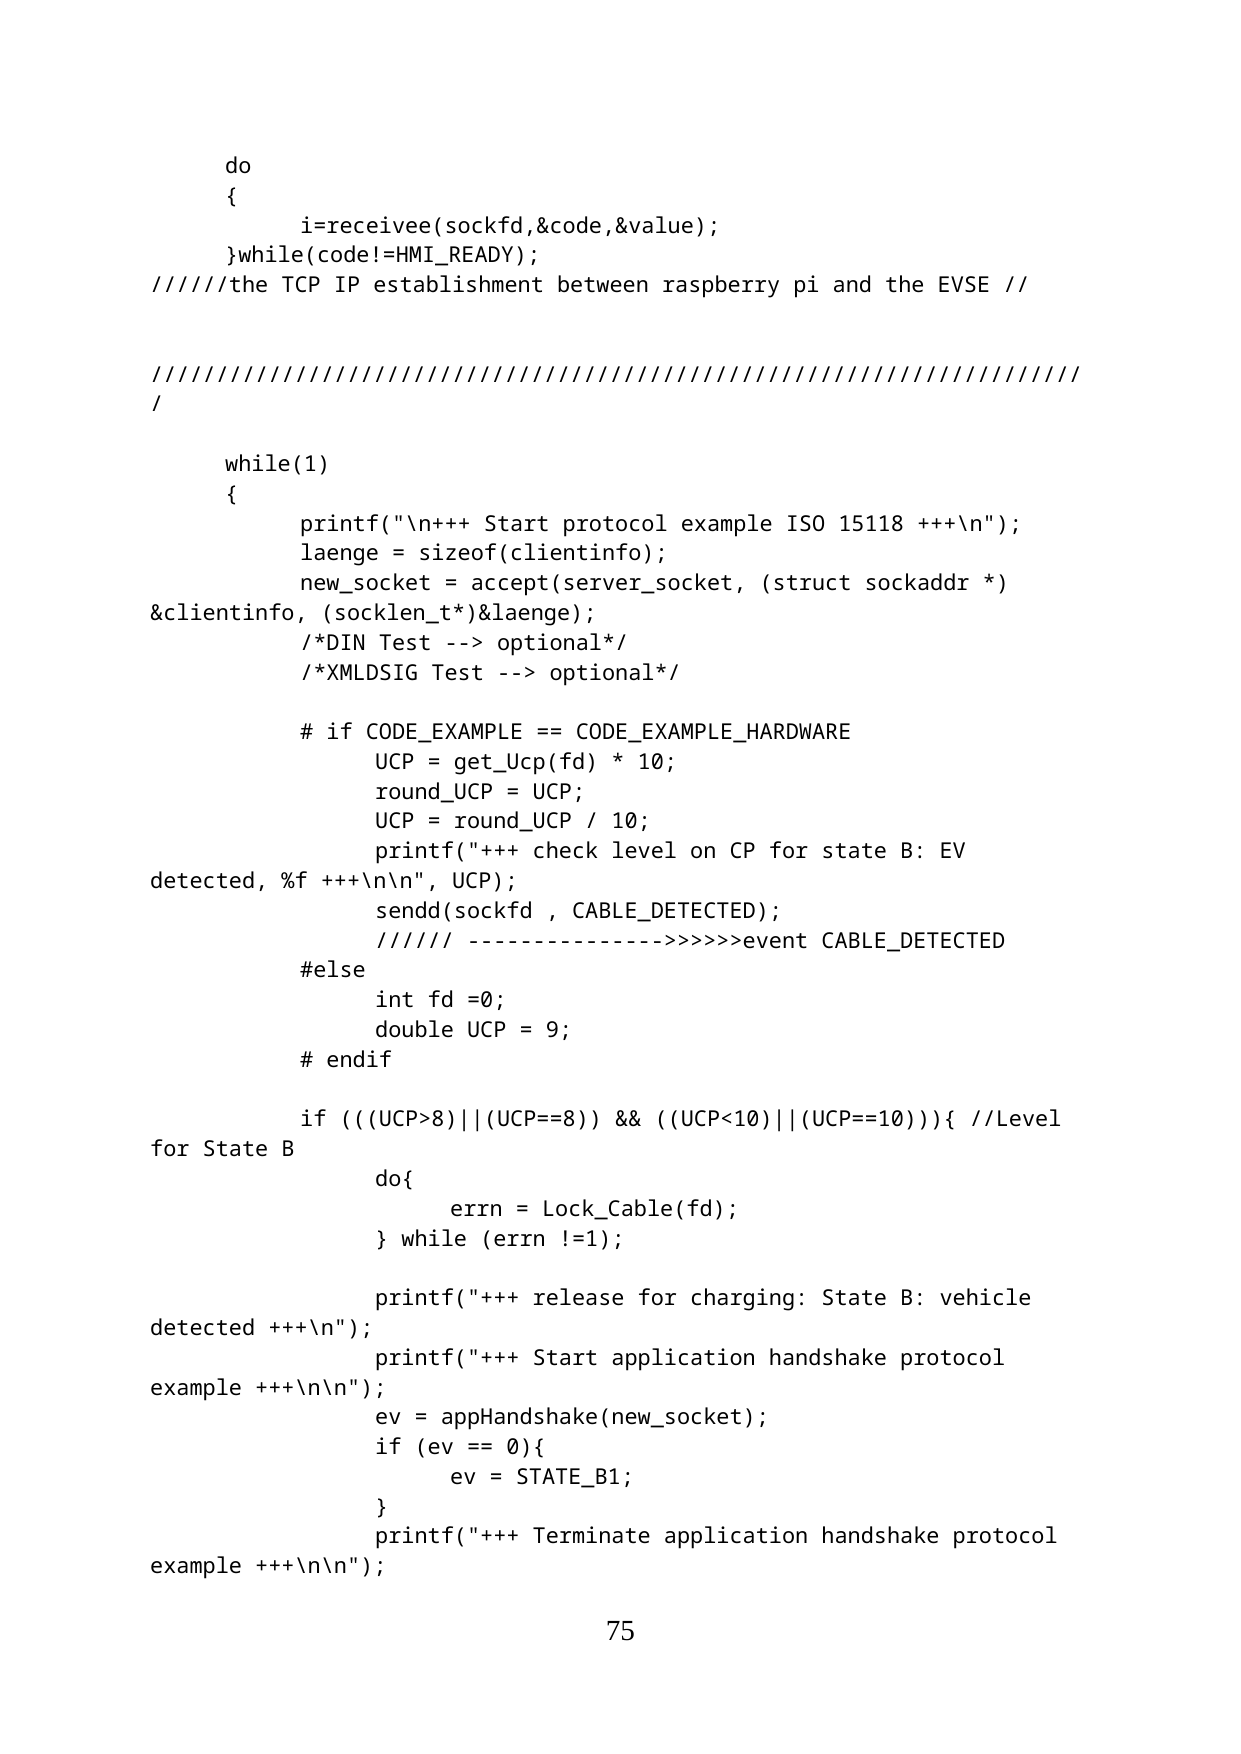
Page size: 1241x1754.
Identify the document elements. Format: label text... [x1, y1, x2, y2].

text }while(code!=HMI_READY); [150, 239, 1090, 269]
text printf("+++ release for charging: State B: vehicle detected +++\n"); [150, 1282, 1090, 1342]
text UCP = round_UCP / 10; [150, 805, 1090, 835]
text double UCP = 9; [150, 1014, 1090, 1044]
text do [150, 150, 1090, 180]
text /*XMLDSIG Test --> optional*/ [150, 656, 1090, 686]
text sendd(sockfd , CABLE_DETECTED); [150, 895, 1090, 924]
text { [150, 478, 1090, 507]
text printf("\n+++ Start protocol example ISO 15118 +++\n"); [150, 507, 1090, 537]
text printf("+++ Terminate application handshake protocol example +++\n\n"); [150, 1520, 1090, 1580]
text /*DIN Test --> optional*/ [150, 627, 1090, 656]
text round_UCP = UCP; [150, 776, 1090, 805]
text } while (errn !=1); [150, 1222, 1090, 1252]
text if (((UCP>8)||(UCP==8)) && ((UCP<10)||(UCP==10))){ //Level for State B [150, 1103, 1090, 1163]
text do{ [150, 1163, 1090, 1193]
text printf("+++ check level on CP for state B: EV detected, %f +++\n\n", UCP); [150, 835, 1090, 895]
text while(1) [150, 448, 1090, 478]
text ////// --------------->>>>>>event CABLE_DETECTED [150, 924, 1090, 954]
text int fd =0; [150, 984, 1090, 1014]
text printf("+++ Start application handshake protocol example +++\n\n"); [150, 1342, 1090, 1401]
text UCP = get_Ucp(fd) * 10; [150, 746, 1090, 776]
text i=receivee(sockfd,&code,&value); [150, 209, 1090, 239]
text } [150, 1491, 1090, 1520]
text # if CODE_EXAMPLE == CODE_EXAMPLE_HARDWARE [150, 716, 1090, 746]
text { [150, 180, 1090, 209]
text //////////////////////////////////////////////////////////////////////// [150, 358, 1090, 418]
text # endif [150, 1044, 1090, 1073]
text if (ev == 0){ [150, 1431, 1090, 1461]
text laenge = sizeof(clientinfo); [150, 537, 1090, 567]
text #else [150, 954, 1090, 984]
text ev = appHandshake(new_socket); [150, 1401, 1090, 1431]
text errn = Lock_Cable(fd); [150, 1193, 1090, 1222]
text //////the TCP IP establishment between raspberry pi and the EVSE // [150, 269, 1090, 299]
text ev = STATE_B1; [150, 1461, 1090, 1491]
text new_socket = accept(server_socket, (struct sockaddr *) &clientinfo, (socklen_t*)&laenge); [150, 567, 1090, 627]
